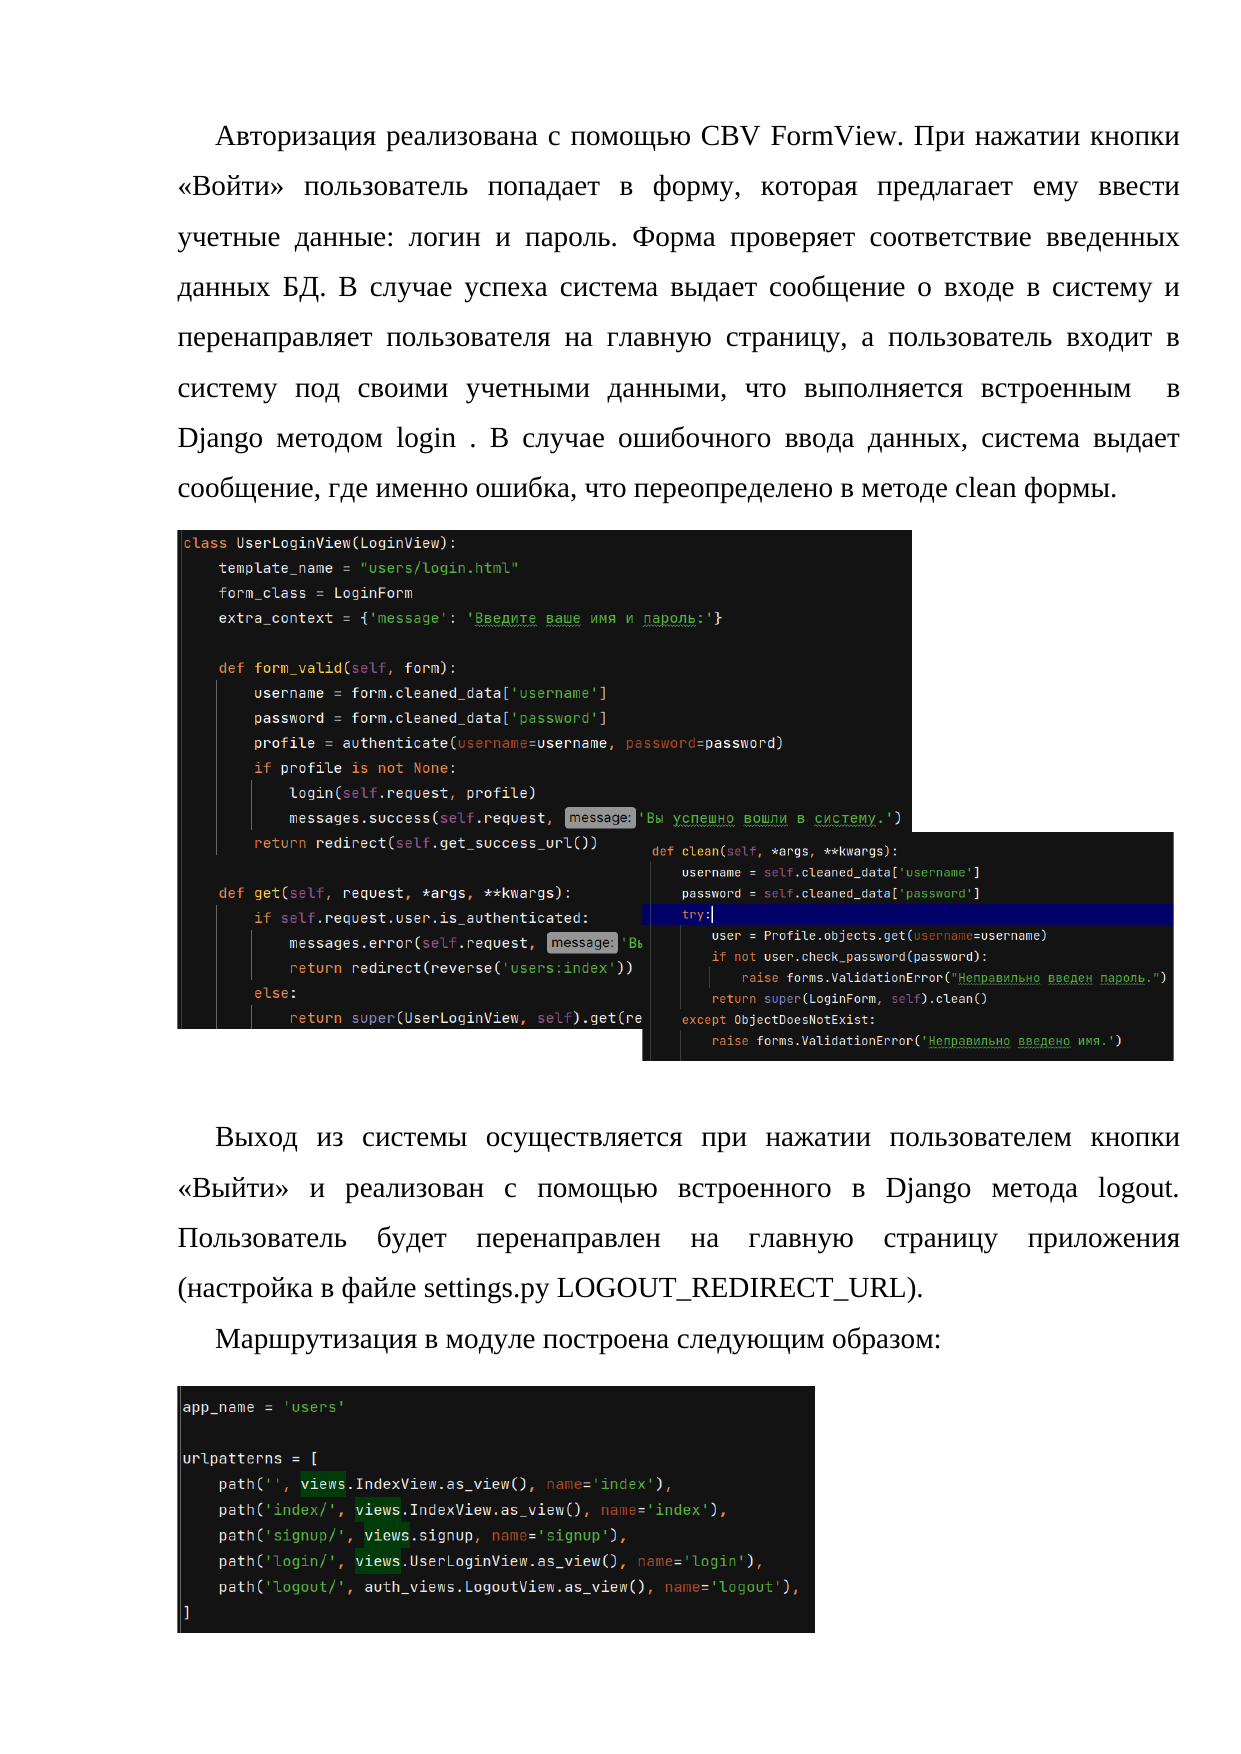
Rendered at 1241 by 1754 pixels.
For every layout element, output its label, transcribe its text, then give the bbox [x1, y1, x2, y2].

text Маршрутизация в модуле построена следующим образом: [177, 1321, 1181, 1354]
text Выход из системы осуществляется при нажатии пользователем кнопки «Выйти» и реализован с помощью встроенного в Django метода logout. Пользователь будет перенаправлен на главную страницу приложения (настройка в файле settings.py LOGOUT_REDIRECT_URL). [177, 1119, 1181, 1304]
picture [177, 1386, 815, 1633]
text Авторизация реализована с помощью CBV FormView. При нажатии кнопки «Войти» пользователь попадает в форму, которая предлагает ему ввести учетные данные: логин и пароль. Форма проверяет соответствие введенных данных БД. В случае успеха система выдает сообщение о входе в систему и перенаправляет пользователя на главную страницу, а пользователь входит в систему под своими учетными данными, что выполняется встроенным в Django методом login . В случае ошибочного ввода данных, система выдает сообщение, где именно ошибка, что переопределено в методе clean формы. [177, 118, 1181, 504]
picture [177, 530, 1174, 1061]
